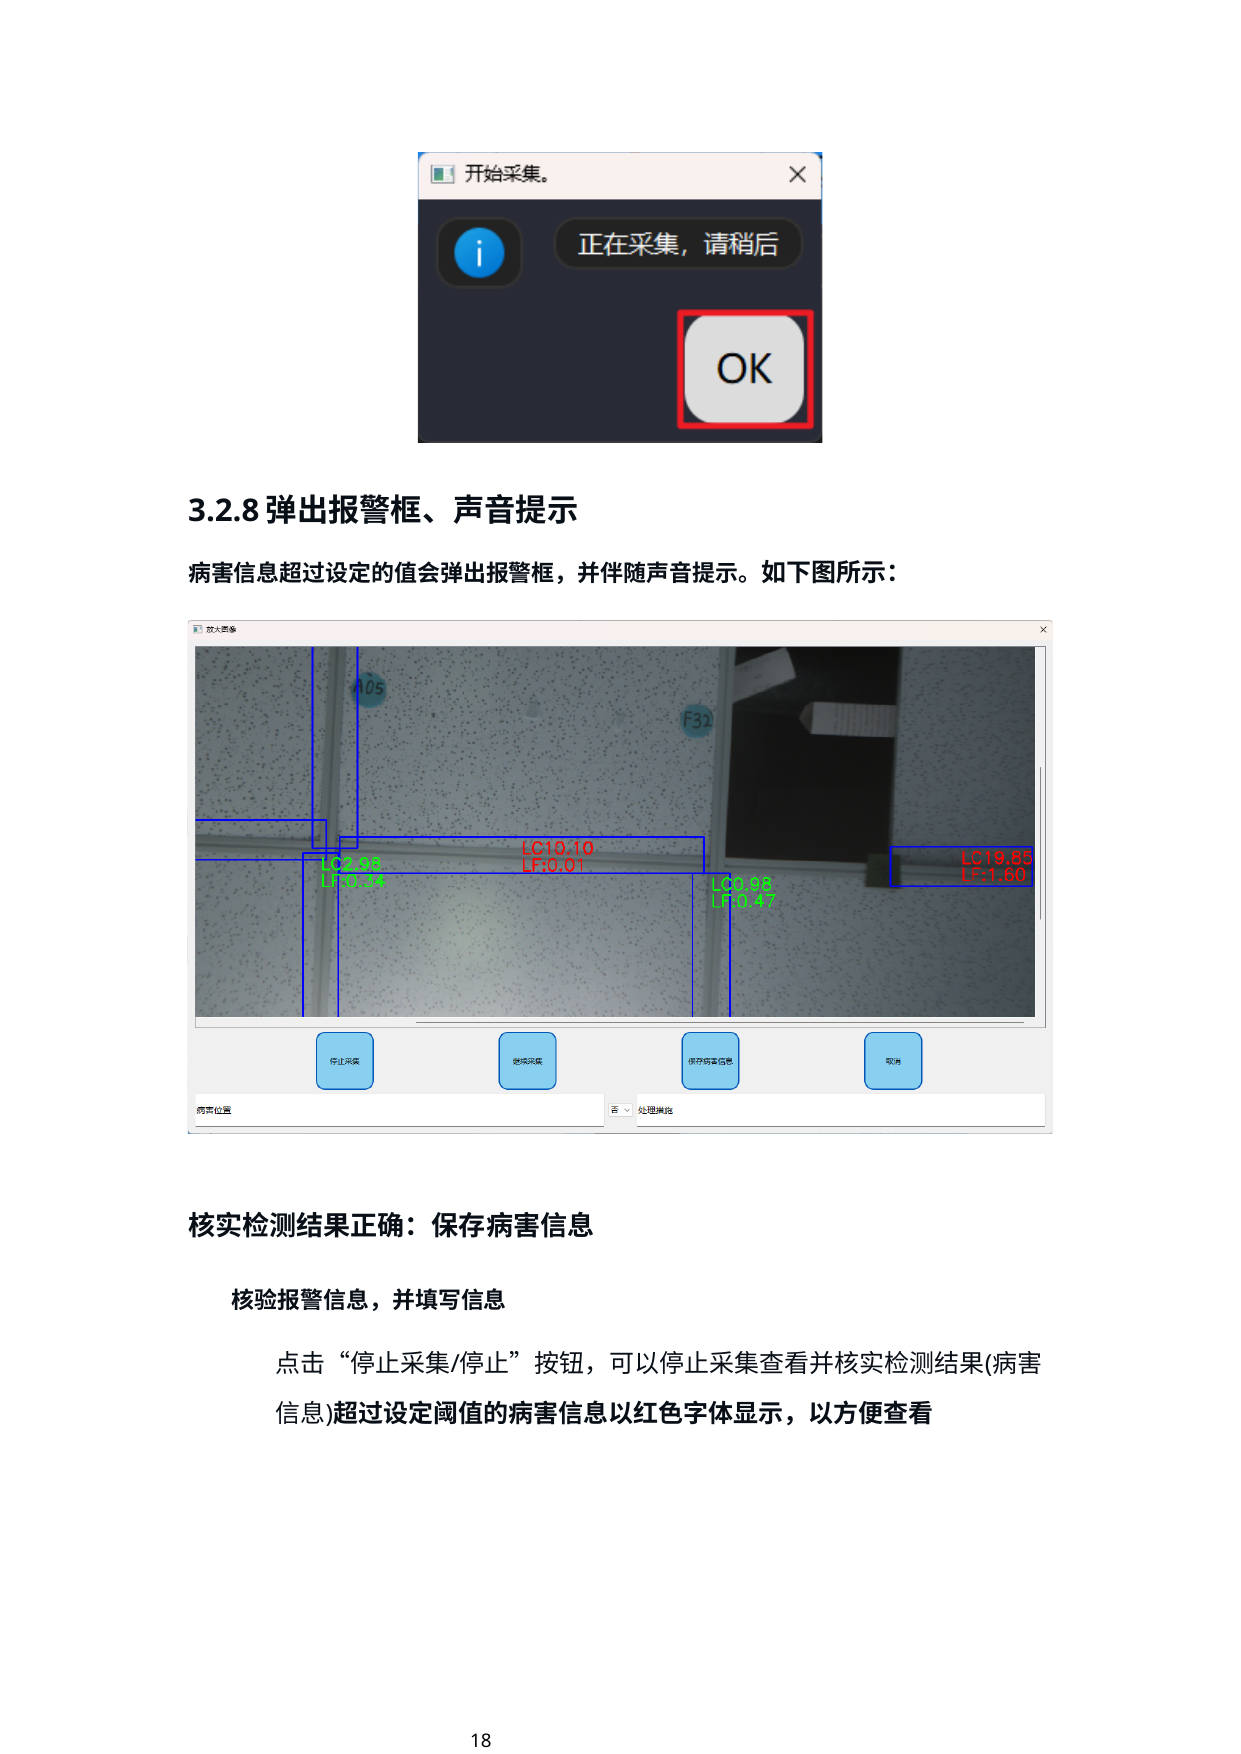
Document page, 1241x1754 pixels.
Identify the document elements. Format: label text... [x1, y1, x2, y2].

subtitle 3.2.8弹出报警框、声音提示 [188, 483, 1052, 533]
picture [417, 152, 823, 443]
subtitle 核验报警信息，并填写信息 [232, 1274, 1052, 1324]
text 点击“停止采集/停止”按钮，可以停止采集查看并核实检测结果(病害信息)超过设定阈值的病害信息以红色字体显示，以方便查看 [275, 1336, 1052, 1436]
text 病害信息超过设定的值会弹出报警框，并伴随声音提示。如下图所示： [188, 546, 1052, 596]
subtitle 核实检测结果正确：保存病害信息 [188, 1199, 1052, 1249]
picture [187, 620, 1053, 1134]
